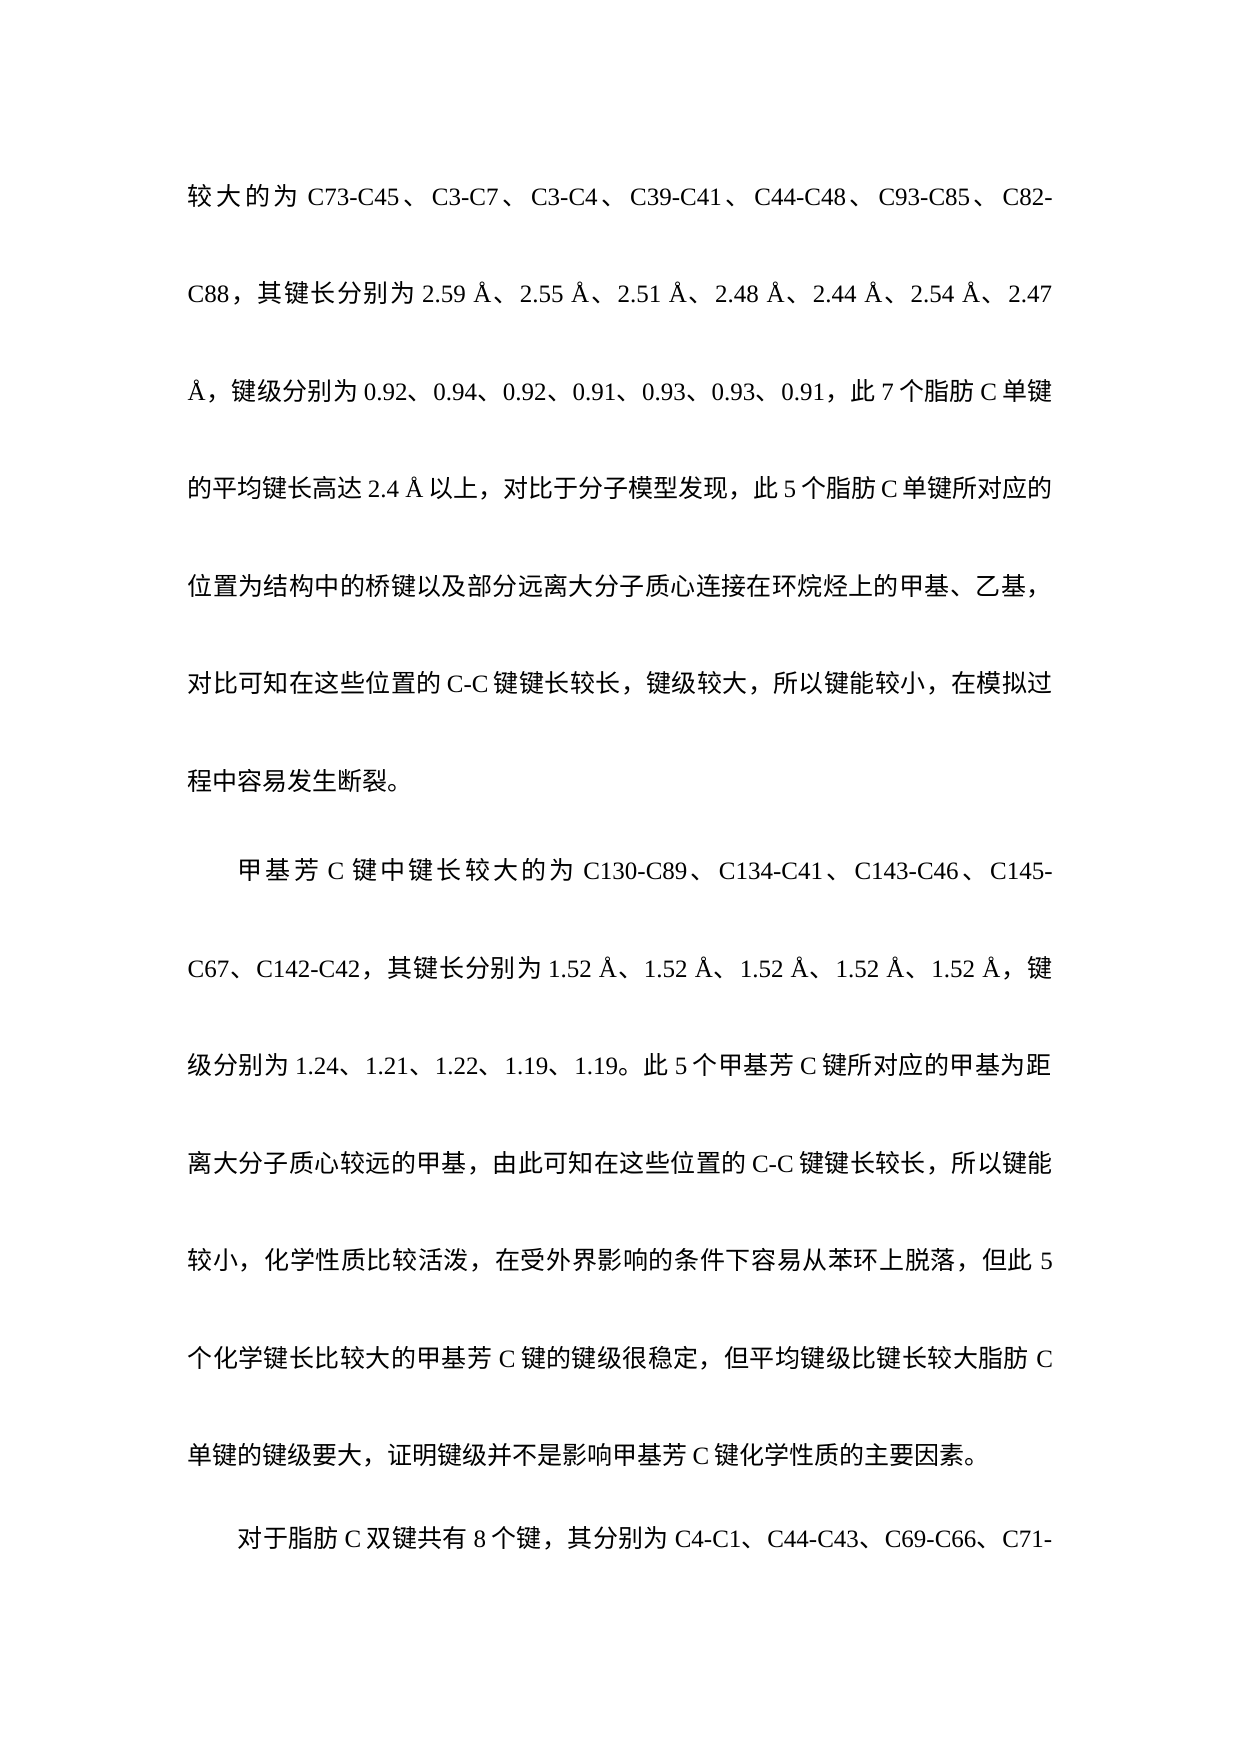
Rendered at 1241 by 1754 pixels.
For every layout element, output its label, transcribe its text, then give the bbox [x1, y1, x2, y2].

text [187, 162, 1053, 812]
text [187, 1504, 1053, 1569]
text 甲基芳C键中键长较大的为C130-C89、C134-C41、C143-C46、C145-C67、C142-C42，其键长分别为1.52 Å、1.52 Å、1.52 Å、1.52 Å、1.52 Å，键级分别为1.24、1.21、1.22、1.19、1.19。此5个甲基芳C键所对应的甲基为距离大分子质心较远的甲基，由此可知在这些位置的C-C键键长较长，所以键能较小，化学性质比较活泼，在受外界影响的条件下容易从苯环上脱落，但此5个化学键长比较大的甲基芳C键的键级很稳定，但平均键级比键长较大脂肪C单键的键级要大，证明键级并不是影响甲基芳C键化学性质的主要因素。 [187, 836, 1053, 1486]
